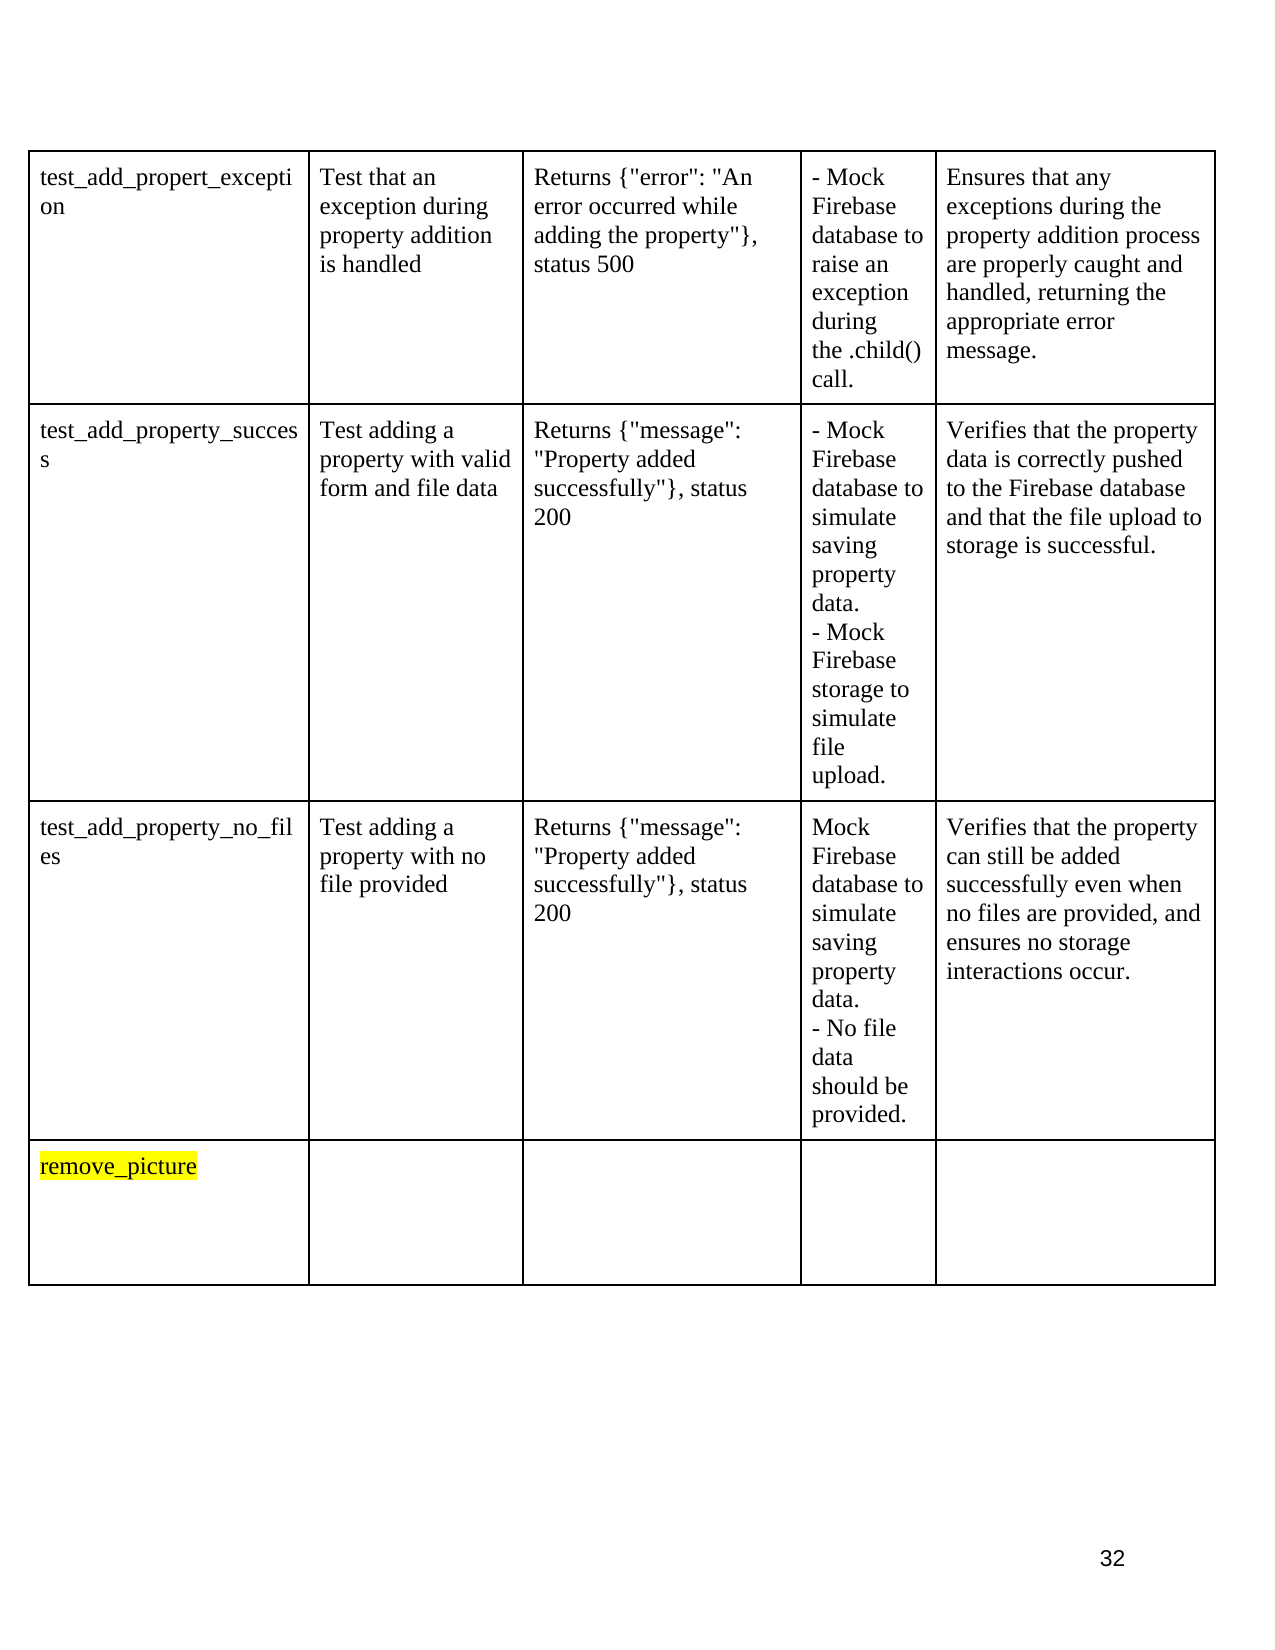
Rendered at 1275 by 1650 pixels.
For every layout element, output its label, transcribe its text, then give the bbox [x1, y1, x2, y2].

table_cell [524, 1141, 800, 1284]
table_cell test_add_property_no_files [30, 802, 308, 1139]
table_cell test_add_propert_exception [30, 152, 308, 403]
table_cell Ensures that any exceptions during the property addition process are properly caught and handled, returning the appropriate error message. [937, 152, 1214, 403]
table_cell Returns {"message": "Property added successfully"}, status 200 [524, 405, 800, 799]
table_cell Returns {"error": "An error occurred while adding the property"}, status 500 [524, 152, 800, 403]
table_cell Verifies that the property can still be added successfully even when no files are provided, and ensures no storage interactions occur. [937, 802, 1214, 1139]
table_cell Mock Firebase database to simulate saving property data. - No file data should be provided. [802, 802, 935, 1139]
table_cell Returns {"message": "Property added successfully"}, status 200 [524, 802, 800, 1139]
table_cell Test that an exception during property addition is handled [310, 152, 522, 403]
table_cell Test adding a property with valid form and file data [310, 405, 522, 799]
table_cell - Mock Firebase database to simulate saving property data. - Mock Firebase storage to simulate file upload. [802, 405, 935, 799]
table_cell [310, 1141, 522, 1284]
table_cell [937, 1141, 1214, 1284]
table_cell [802, 1141, 935, 1284]
table_cell - Mock Firebase database to raise an exception during the .child() call. [802, 152, 935, 403]
table_cell Test adding a property with no file provided [310, 802, 522, 1139]
table_cell Verifies that the property data is correctly pushed to the Firebase database and that the file upload to storage is successful. [937, 405, 1214, 799]
table_cell remove_picture [30, 1141, 308, 1284]
table_cell test_add_property_success [30, 405, 308, 799]
